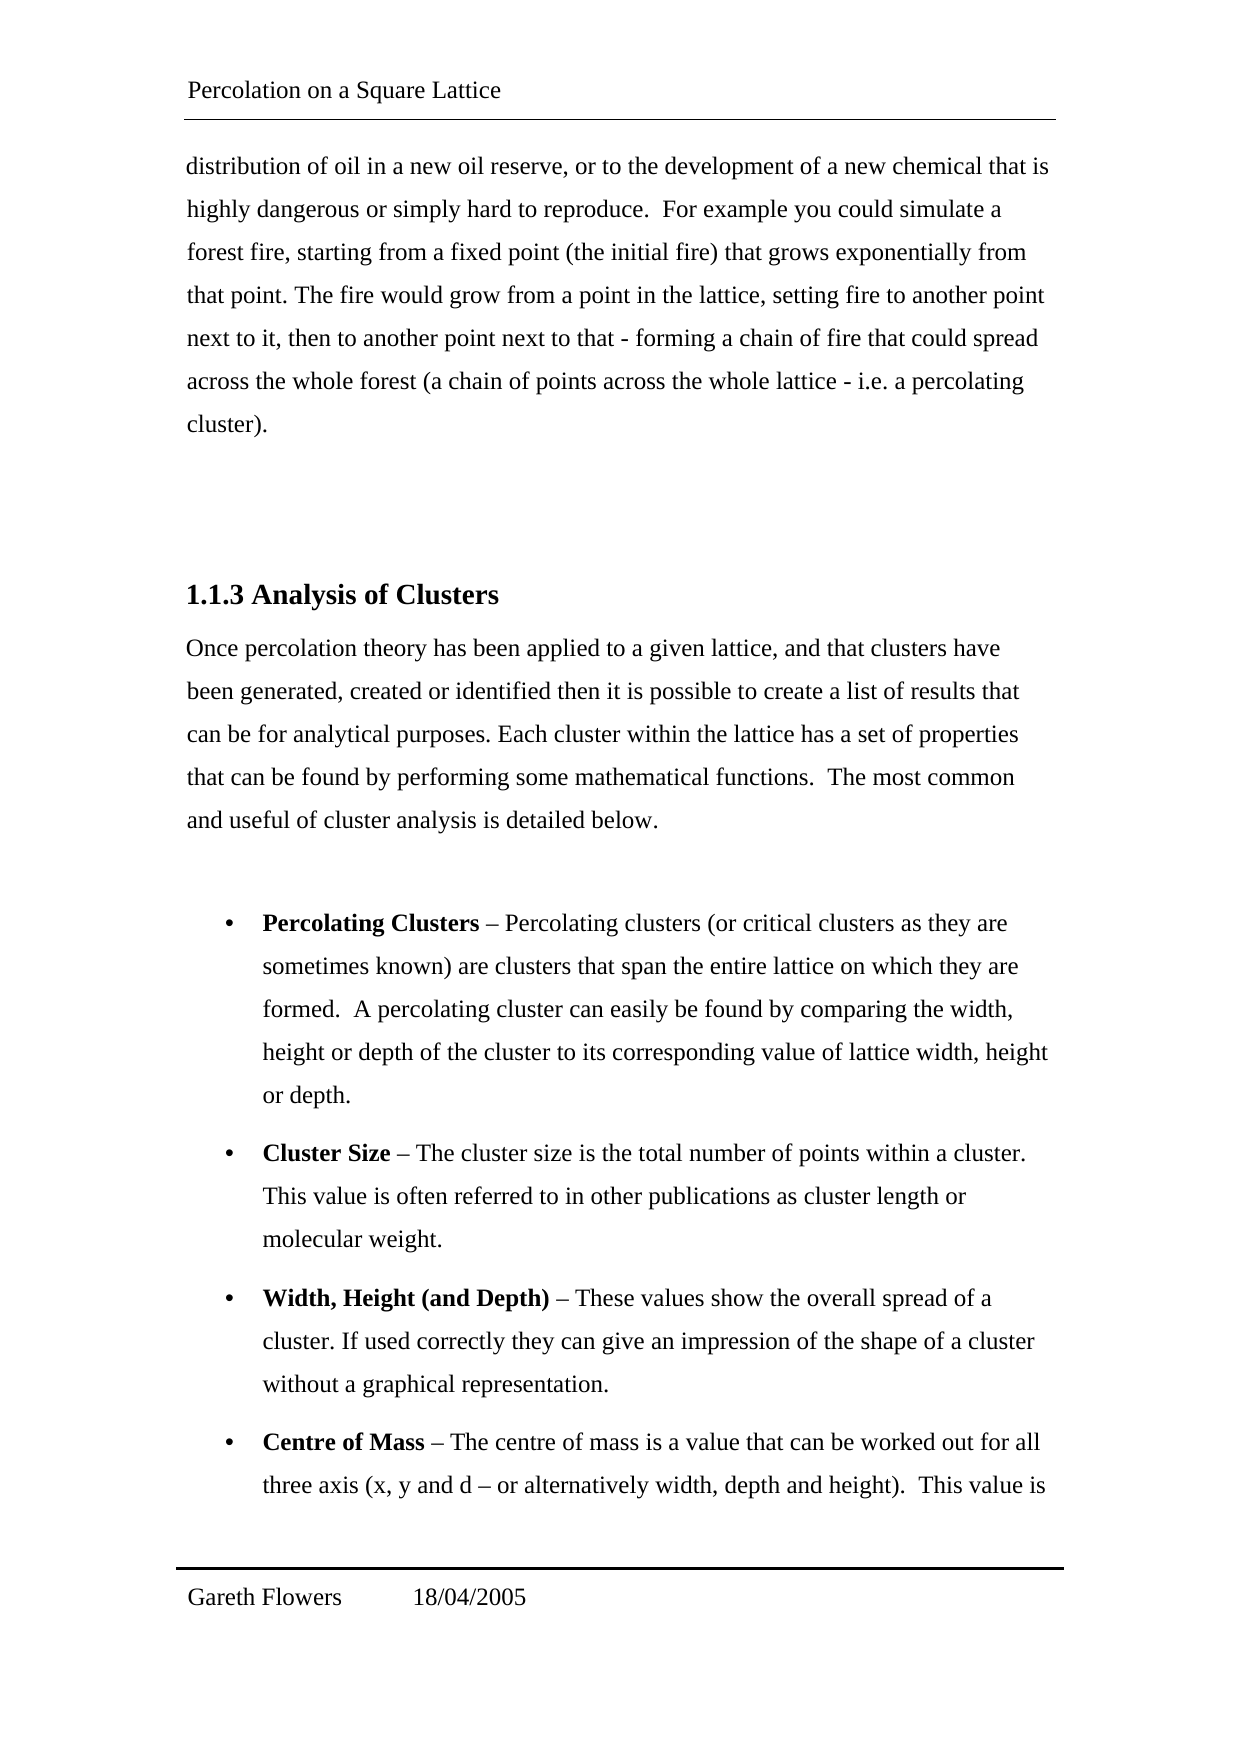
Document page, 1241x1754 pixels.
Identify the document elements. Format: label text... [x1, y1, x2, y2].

list Width, Height (and Depth) – These values show the overall spread of a cluster. If used correctly they can give an impression of the shape of a cluster without a graphical representation. [225, 1282, 1053, 1398]
list Percolating Clusters – Percolating clusters (or critical clusters as they are sometimes known) are clusters that span the entire lattice on which they are formed. A percolating cluster can easily be found by comparing the width, height or depth of the cluster to its corresponding value of lattice width, height or depth. [225, 908, 1053, 1109]
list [225, 1427, 1053, 1499]
text Once percolation theory has been applied to a given lattice, and that clusters have been generated, created or identified then it is possible to create a list of results that can be for analytical purposes. Each cluster within the lattice has a set of properties that can be found by performing some mathematical functions. The most common and useful of cluster analysis is detailed below. [186, 633, 1053, 834]
list Cluster Size – The cluster size is the total number of points within a cluster. This value is often referred to in other publications as cluster length or molecular weight. [225, 1138, 1053, 1253]
text distribution of oil in a new oil reserve, or to the development of a new chemical that is highly dangerous or simply hard to reproduce. For example you could simulate a forest fire, starting from a fixed point (the initial fire) that grows exponentially from that point. The fire would grow from a point in the lattice, setting fire to another point next to it, then to another point next to that - forming a chain of fire that could spread across the whole forest (a chain of points across the whole lattice - i.e. a percolating cluster). [186, 151, 1053, 438]
subtitle 1.1.3 Analysis of Clusters [186, 577, 1055, 611]
